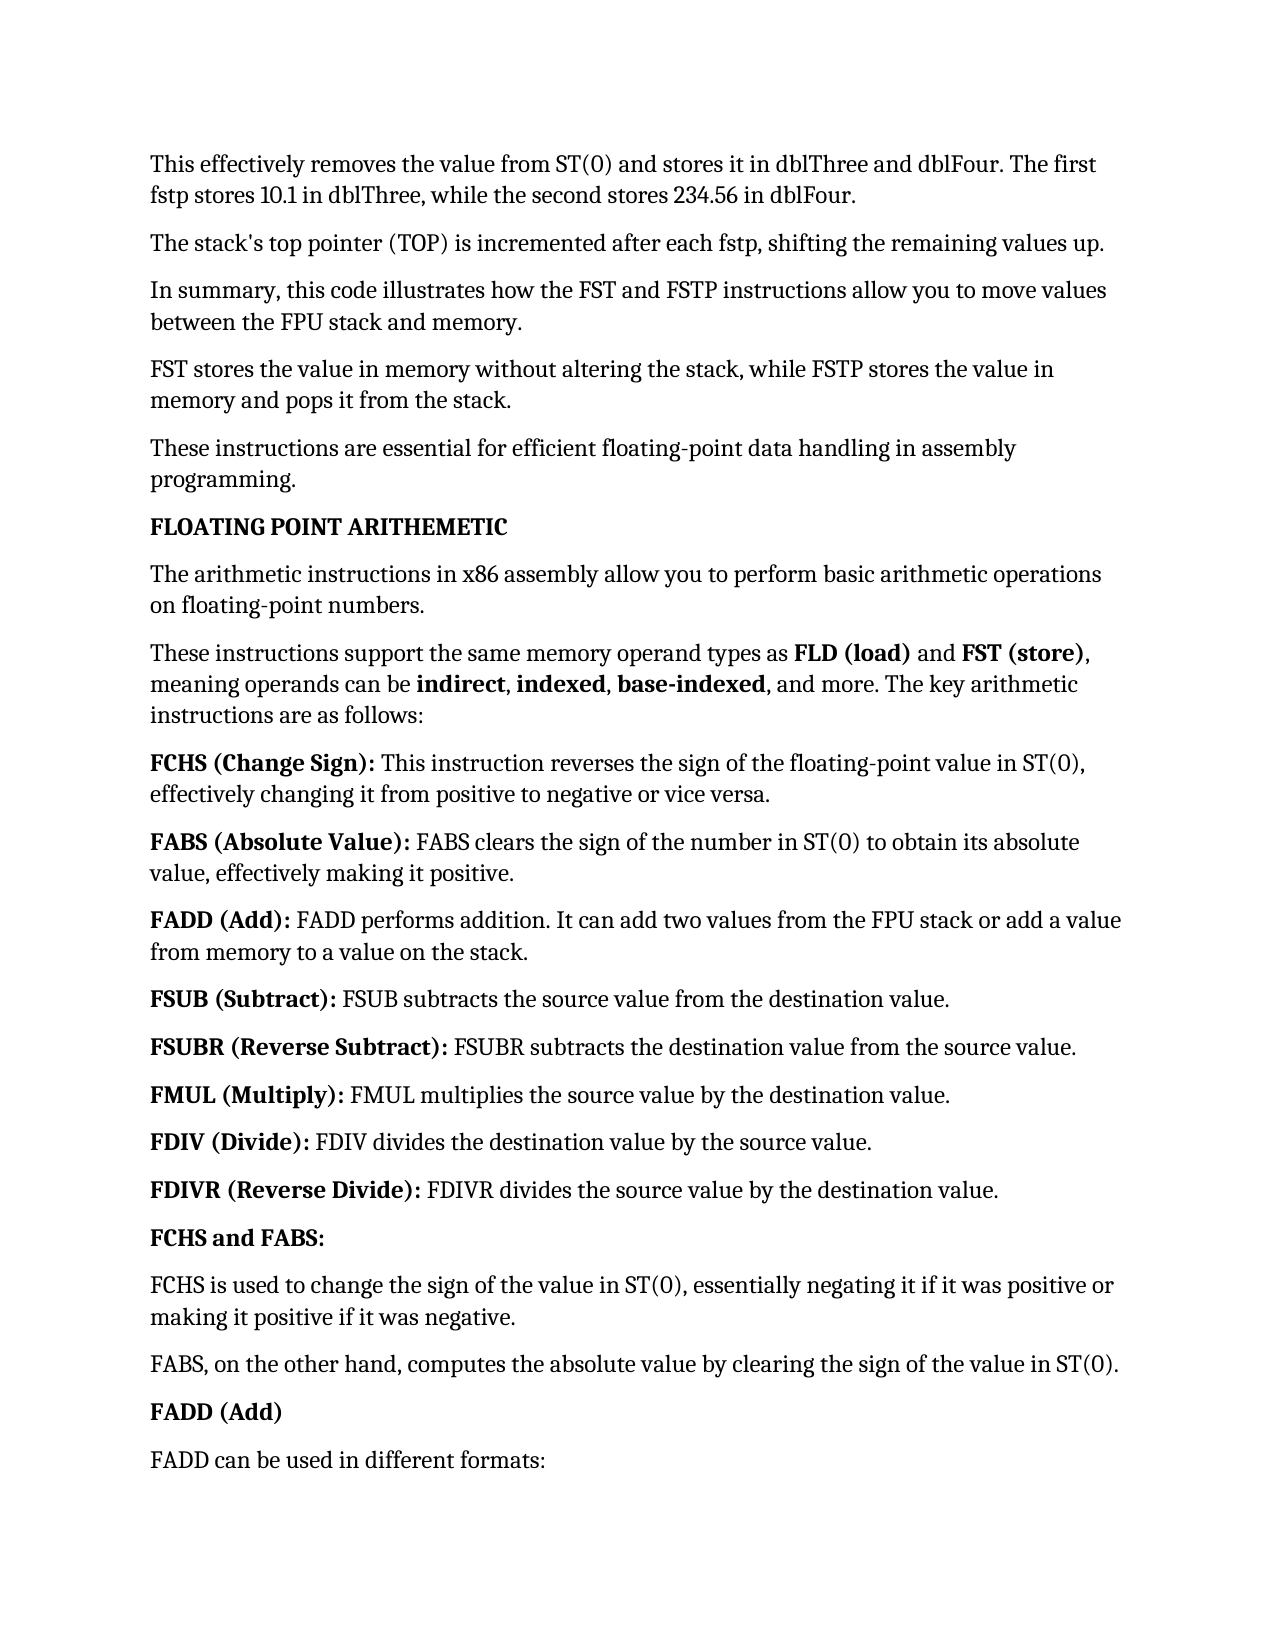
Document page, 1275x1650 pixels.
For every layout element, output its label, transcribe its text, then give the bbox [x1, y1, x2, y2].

text These instructions are essential for efficient floating-point data handling in assembly programming. [150, 434, 1125, 494]
text FCHS (Change Sign): This instruction reverses the sign of the floating-point value in ST(0), effectively changing it from positive to negative or vice versa. [150, 749, 1125, 809]
text This effectively removes the value from ST(0) and stores it in dblThree and dblFour. The first fstp stores 10.1 in dblThree, while the second stores 234.56 in dblFour. [150, 150, 1125, 210]
text FDIV (Divide): FDIV divides the destination value by the source value. [150, 1128, 1125, 1157]
text FADD (Add): FADD performs addition. It can add two values from the FPU stack or add a value from memory to a value on the stack. [150, 906, 1125, 966]
text FADD can be used in different formats: [150, 1446, 1125, 1474]
text FABS (Absolute Value): FABS clears the sign of the number in ST(0) to obtain its absolute value, effectively making it positive. [150, 828, 1125, 887]
text FDIVR (Reverse Divide): FDIVR divides the source value by the destination value. [150, 1176, 1125, 1205]
text The arithmetic instructions in x86 assembly allow you to perform basic arithmetic operations on floating-point numbers. [150, 560, 1125, 620]
text FADD (Add) [150, 1398, 1125, 1427]
text FSUBR (Reverse Subtract): FSUBR subtracts the destination value from the source value. [150, 1033, 1125, 1062]
text FABS, on the other hand, computes the absolute value by clearing the sign of the value in ST(0). [150, 1350, 1125, 1379]
text FMUL (Multiply): FMUL multiplies the source value by the destination value. [150, 1081, 1125, 1109]
text FLOATING POINT ARITHEMETIC [150, 513, 1125, 541]
text FST stores the value in memory without altering the stack, while FSTP stores the value in memory and pops it from the stack. [150, 355, 1125, 415]
text The stack's top pointer (TOP) is incremented after each fstp, shifting the remaining values up. [150, 229, 1125, 257]
text In summary, this code illustrates how the FST and FSTP instructions allow you to move values between the FPU stack and memory. [150, 276, 1125, 336]
text These instructions support the same memory operand types as FLD (load) and FST (store), meaning operands can be indirect, indexed, base-indexed, and more. The key arithmetic instructions are as follows: [150, 639, 1125, 730]
text FCHS is used to change the sign of the value in ST(0), essentially negating it if it was positive or making it positive if it was negative. [150, 1271, 1125, 1331]
text FCHS and FABS: [150, 1224, 1125, 1252]
text FSUB (Subtract): FSUB subtracts the source value from the destination value. [150, 985, 1125, 1014]
